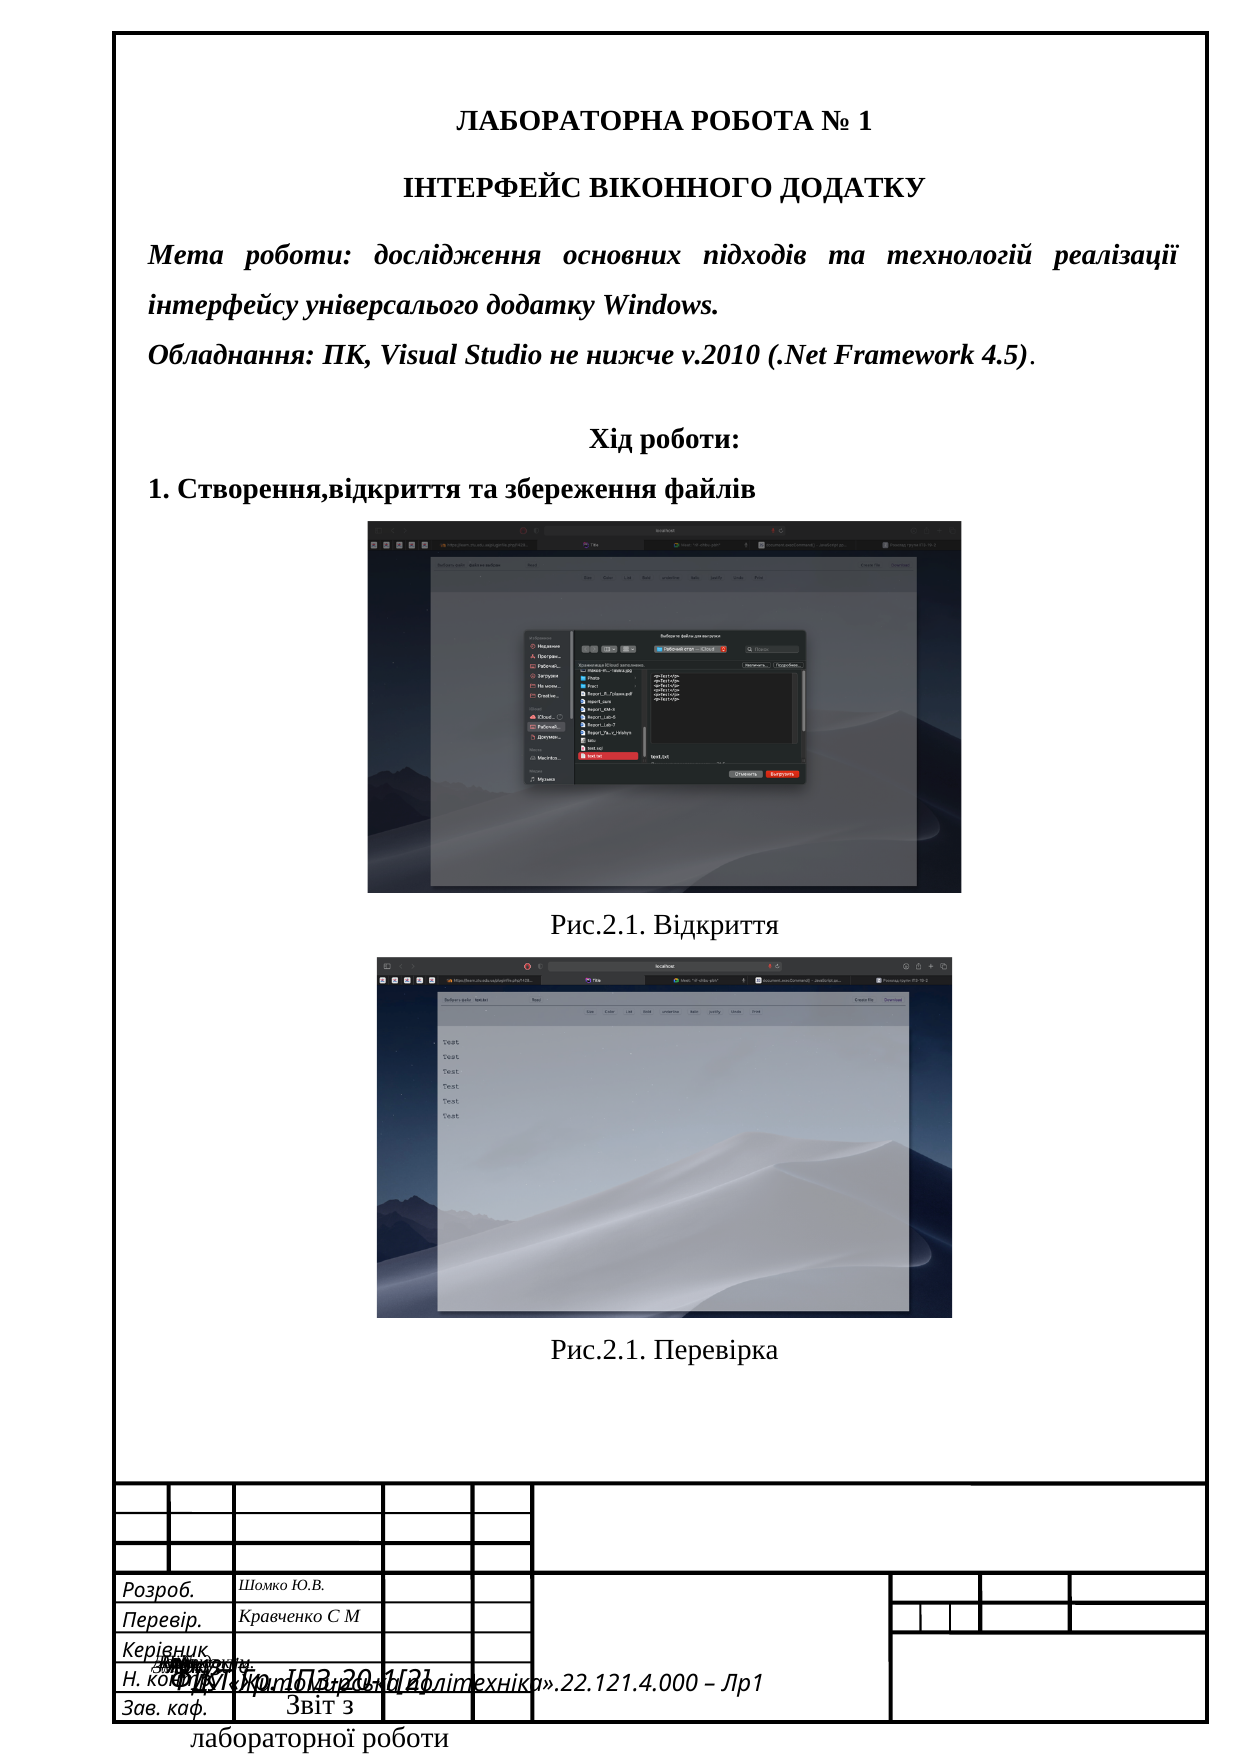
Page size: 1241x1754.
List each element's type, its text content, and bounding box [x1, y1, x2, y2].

text ЛАБОРАТОРНА РОБОТА № 1 [148, 103, 1181, 136]
text ІНТЕРФЕЙС ВІКОННОГО ДОДАТКУ [148, 170, 1181, 203]
text Хід роботи: [148, 421, 1181, 455]
text Мета роботи: дослідження основних підходів та технологій реалізації інтерфейсу універсалього додатку Windows. [148, 237, 1181, 321]
text 1. Створення,відкриття та збереження файлів [148, 472, 1181, 505]
text Рис.2.1. Відкриття [148, 907, 1181, 941]
picture [376, 957, 953, 1318]
picture [367, 521, 962, 893]
text Обладнання: ПК, Visual Studio не нижче v.2010 (.Net Framework 4.5). [148, 337, 1181, 371]
text Рис.2.1. Перевірка [148, 1332, 1181, 1365]
